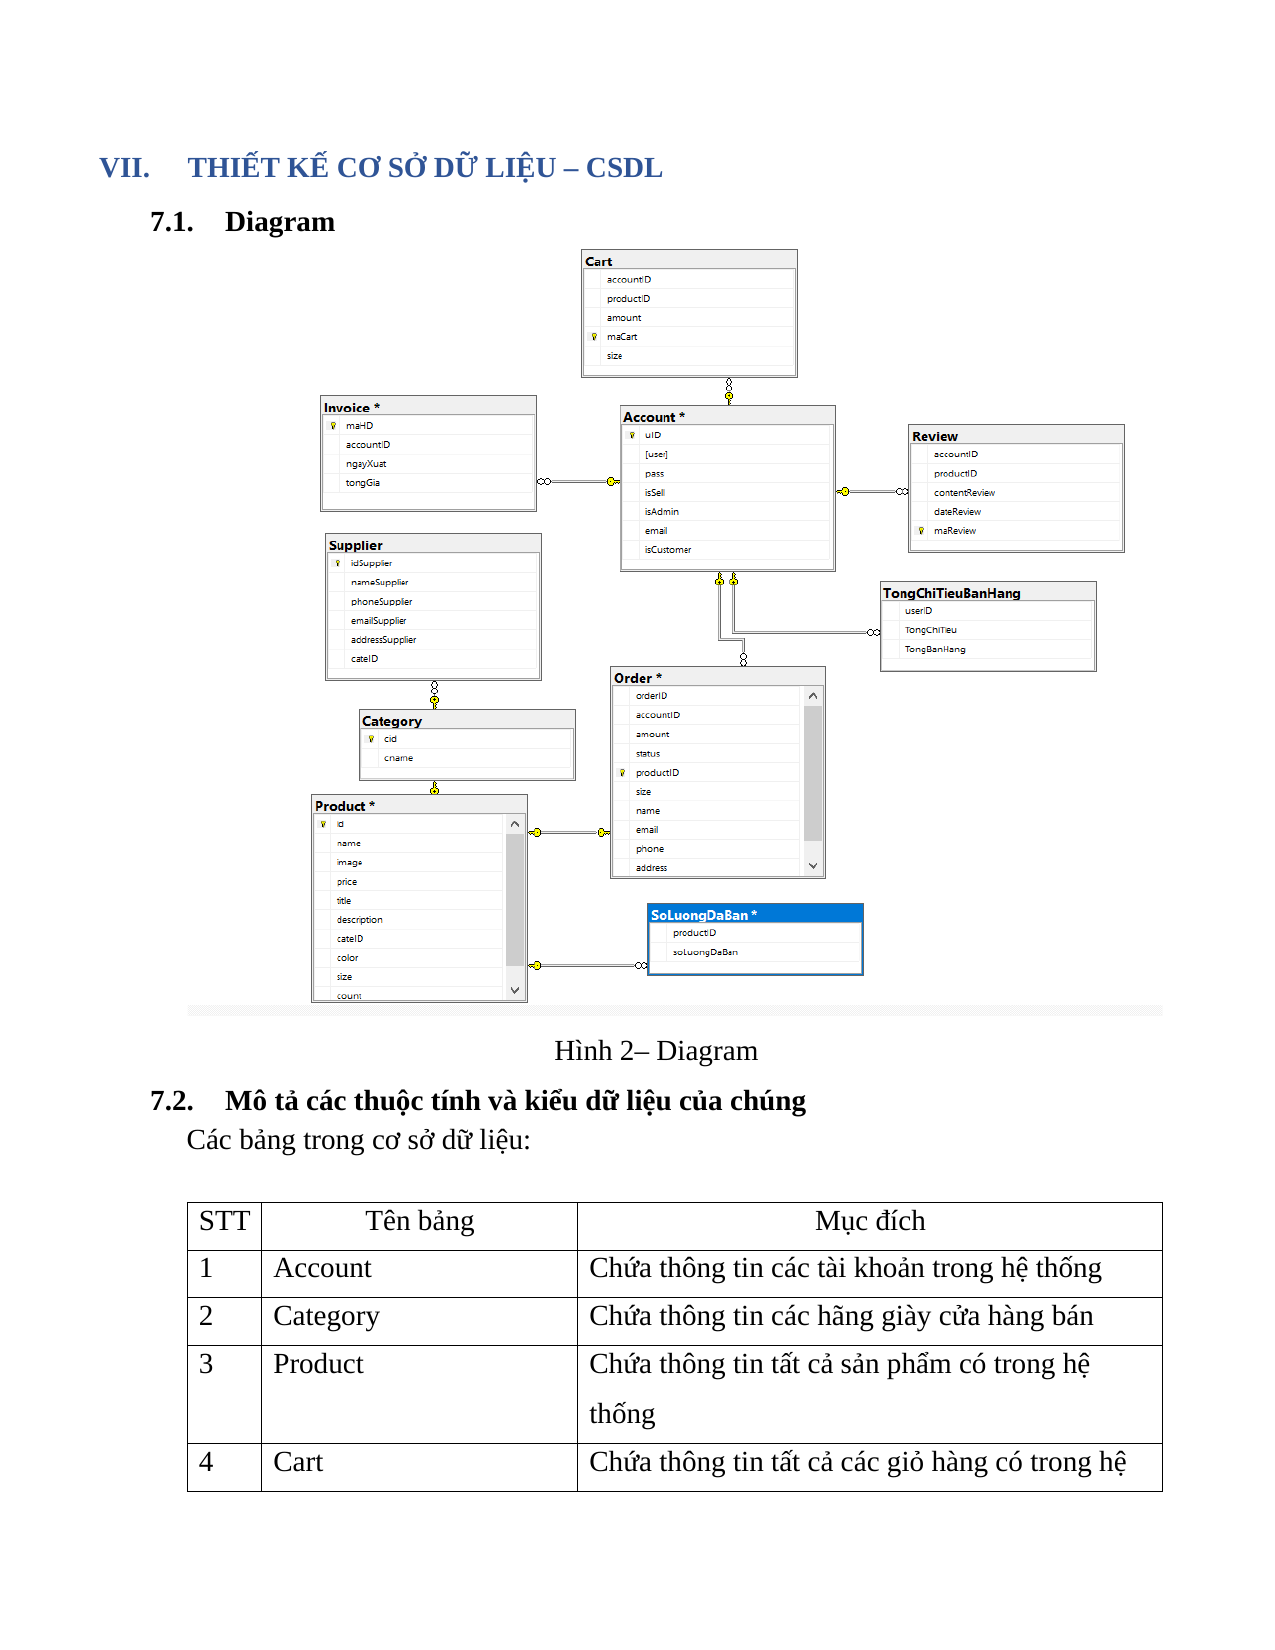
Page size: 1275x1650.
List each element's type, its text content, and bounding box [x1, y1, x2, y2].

picture [187, 239, 1163, 1016]
subtitle 7.2. Mô tả các thuộc tính và kiểu dữ liệu của chúng [150, 1083, 1125, 1116]
table_header STT [188, 1203, 261, 1249]
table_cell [578, 1444, 1162, 1491]
table_header Mục đích [578, 1203, 1162, 1249]
subtitle 7.1. Diagram [150, 204, 1125, 238]
table_cell Account [262, 1251, 577, 1297]
table_cell Cart [262, 1444, 577, 1491]
table_cell 1 [188, 1251, 261, 1297]
table_cell Chứa thông tin các hãng giày cửa hàng bán [578, 1298, 1162, 1345]
table_cell Category [262, 1298, 577, 1345]
subtitle Các bảng trong cơ sở dữ liệu: [150, 1122, 1125, 1156]
table_cell Product [262, 1346, 577, 1443]
table_cell 2 [188, 1298, 261, 1345]
subtitle THIẾT KẾ CƠ SỞ DỮ LIỆU – CSDL [150, 150, 1125, 183]
table_header Tên bảng [262, 1203, 577, 1249]
table_cell Chứa thông tin các tài khoản trong hệ thống [578, 1251, 1162, 1297]
text Hình 2– Diagram [187, 1033, 1125, 1066]
table_cell 3 [188, 1346, 261, 1443]
table_cell 4 [188, 1444, 261, 1491]
table_cell Chứa thông tin tất cả sản phẩm có trong hệ thống [578, 1346, 1162, 1443]
